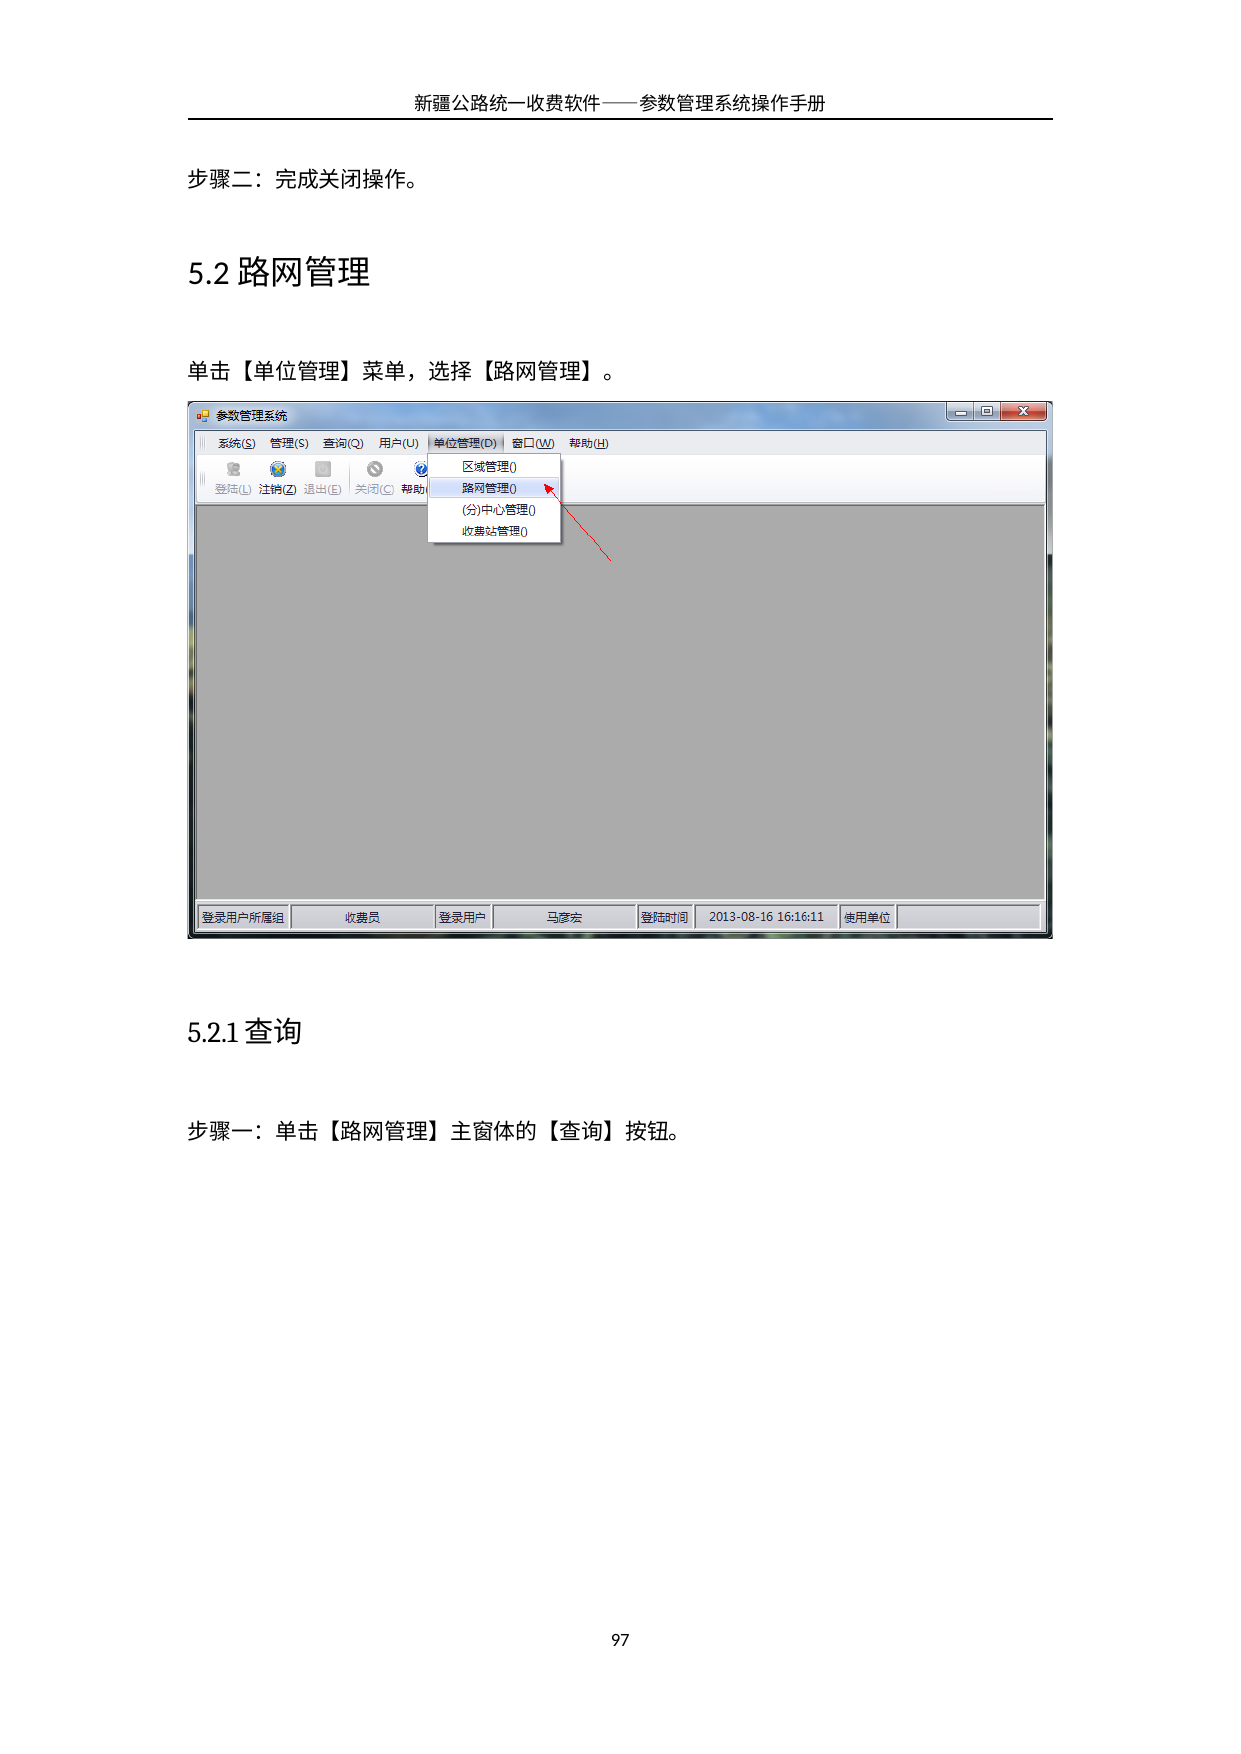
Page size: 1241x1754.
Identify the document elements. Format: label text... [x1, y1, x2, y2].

text 步骤一：单击【路网管理】主窗体的【查询】按钮。 [187, 1113, 1053, 1146]
picture [187, 401, 1053, 939]
subtitle 5.2 路网管理 [187, 237, 1053, 302]
subtitle 5.2.1 查询 [187, 997, 1053, 1062]
text 步骤二：完成关闭操作。 [187, 162, 1053, 194]
text 单击【单位管理】菜单，选择【路网管理】。 [187, 353, 1053, 386]
